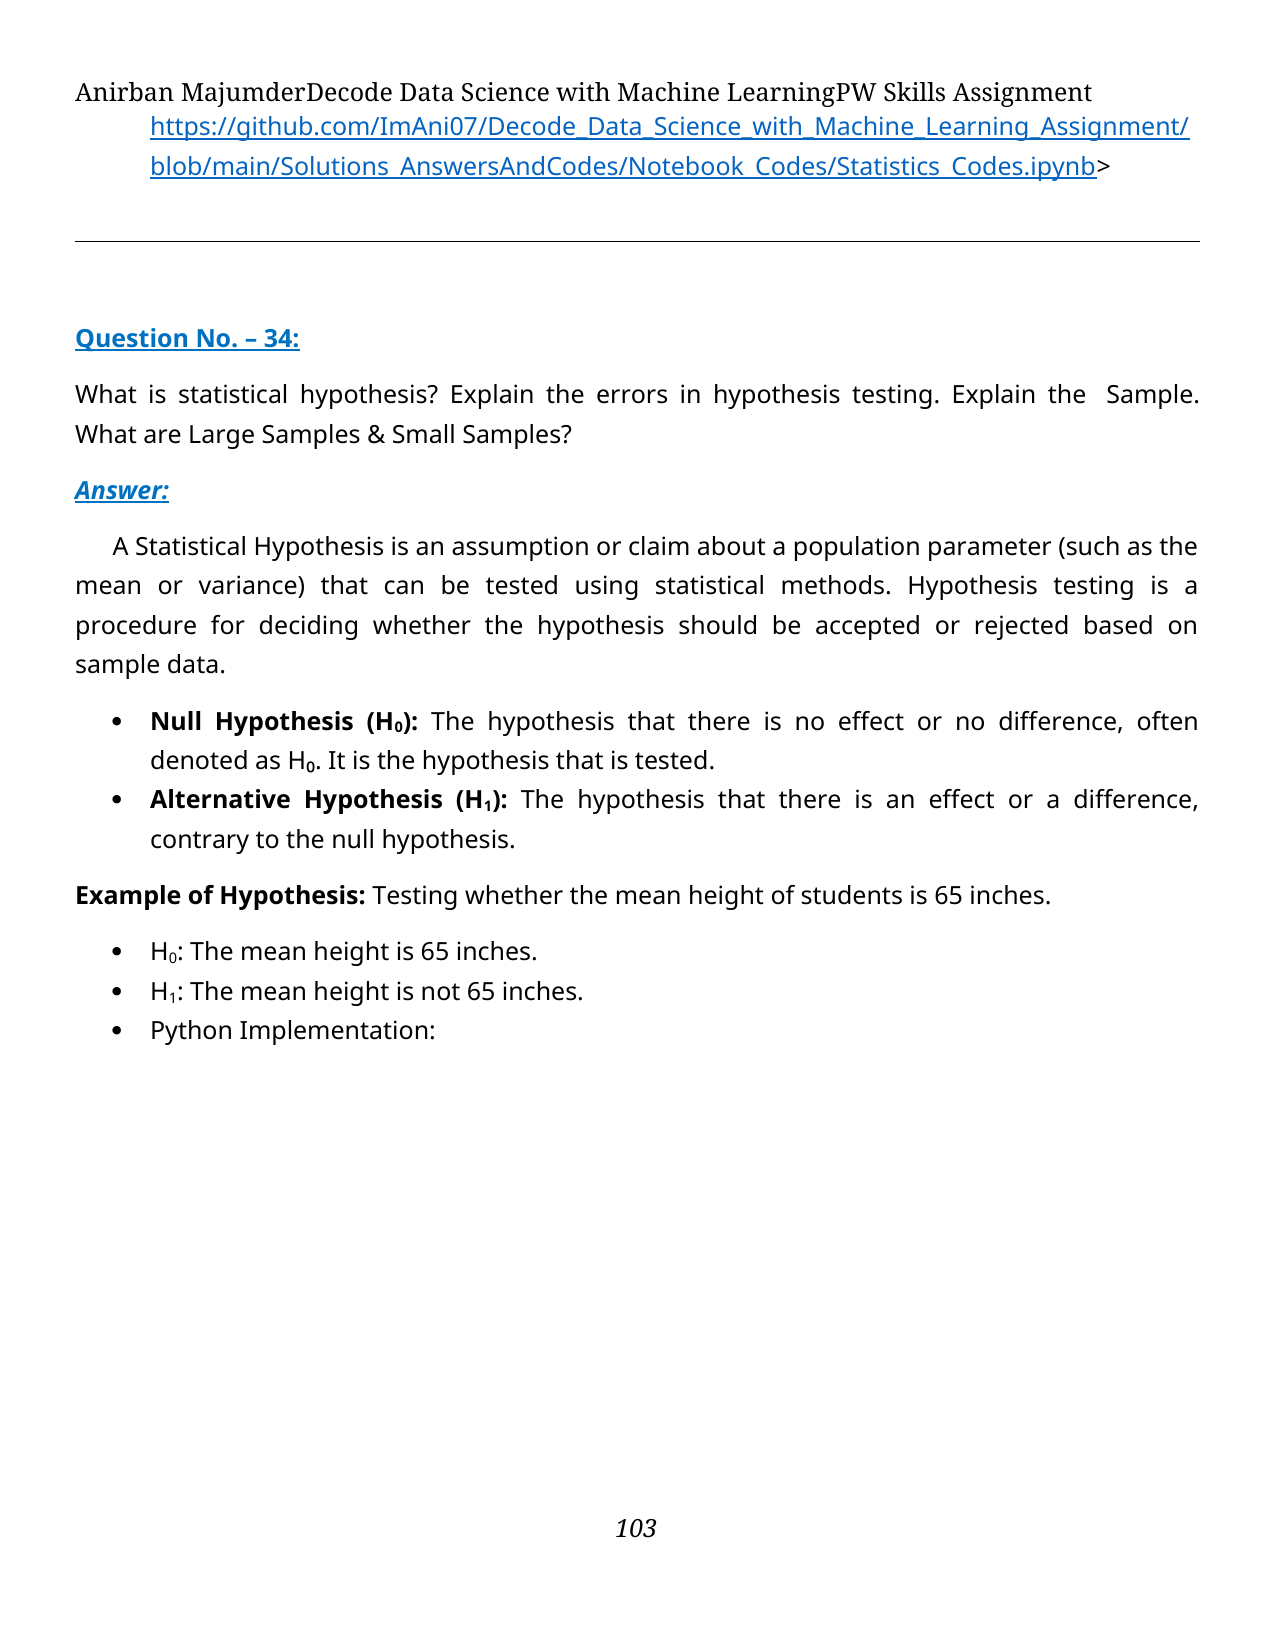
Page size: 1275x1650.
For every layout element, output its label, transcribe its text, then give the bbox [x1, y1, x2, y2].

text What is statistical hypothesis? Explain the errors in hypothesis testing. Explain the Sample. What are Large Samples & Small Samples? [75, 377, 1200, 450]
list Alternative Hypothesis (H1): The hypothesis that there is an effect or a difference, contrary to the null hypothesis. [112, 782, 1200, 856]
list Null Hypothesis (H0): The hypothesis that there is no effect or no difference, often denoted as H₀. It is the hypothesis that is tested. [112, 703, 1200, 777]
list Python Implementation: [112, 1013, 1200, 1047]
text Question No. – 34: [75, 321, 1200, 355]
text Example of Hypothesis: Testing whether the mean height of students is 65 inches. [75, 878, 1200, 912]
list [112, 109, 1200, 183]
text A Statistical Hypothesis is an assumption or claim about a population parameter (such as the mean or variance) that can be tested using statistical methods. Hypothesis testing is a procedure for deciding whether the hypothesis should be accepted or rejected based on sample data. [75, 528, 1200, 681]
list H1: The mean height is not 65 inches. [112, 973, 1200, 1007]
text Answer: [75, 472, 1200, 506]
list H0: The mean height is 65 inches. [112, 934, 1200, 968]
